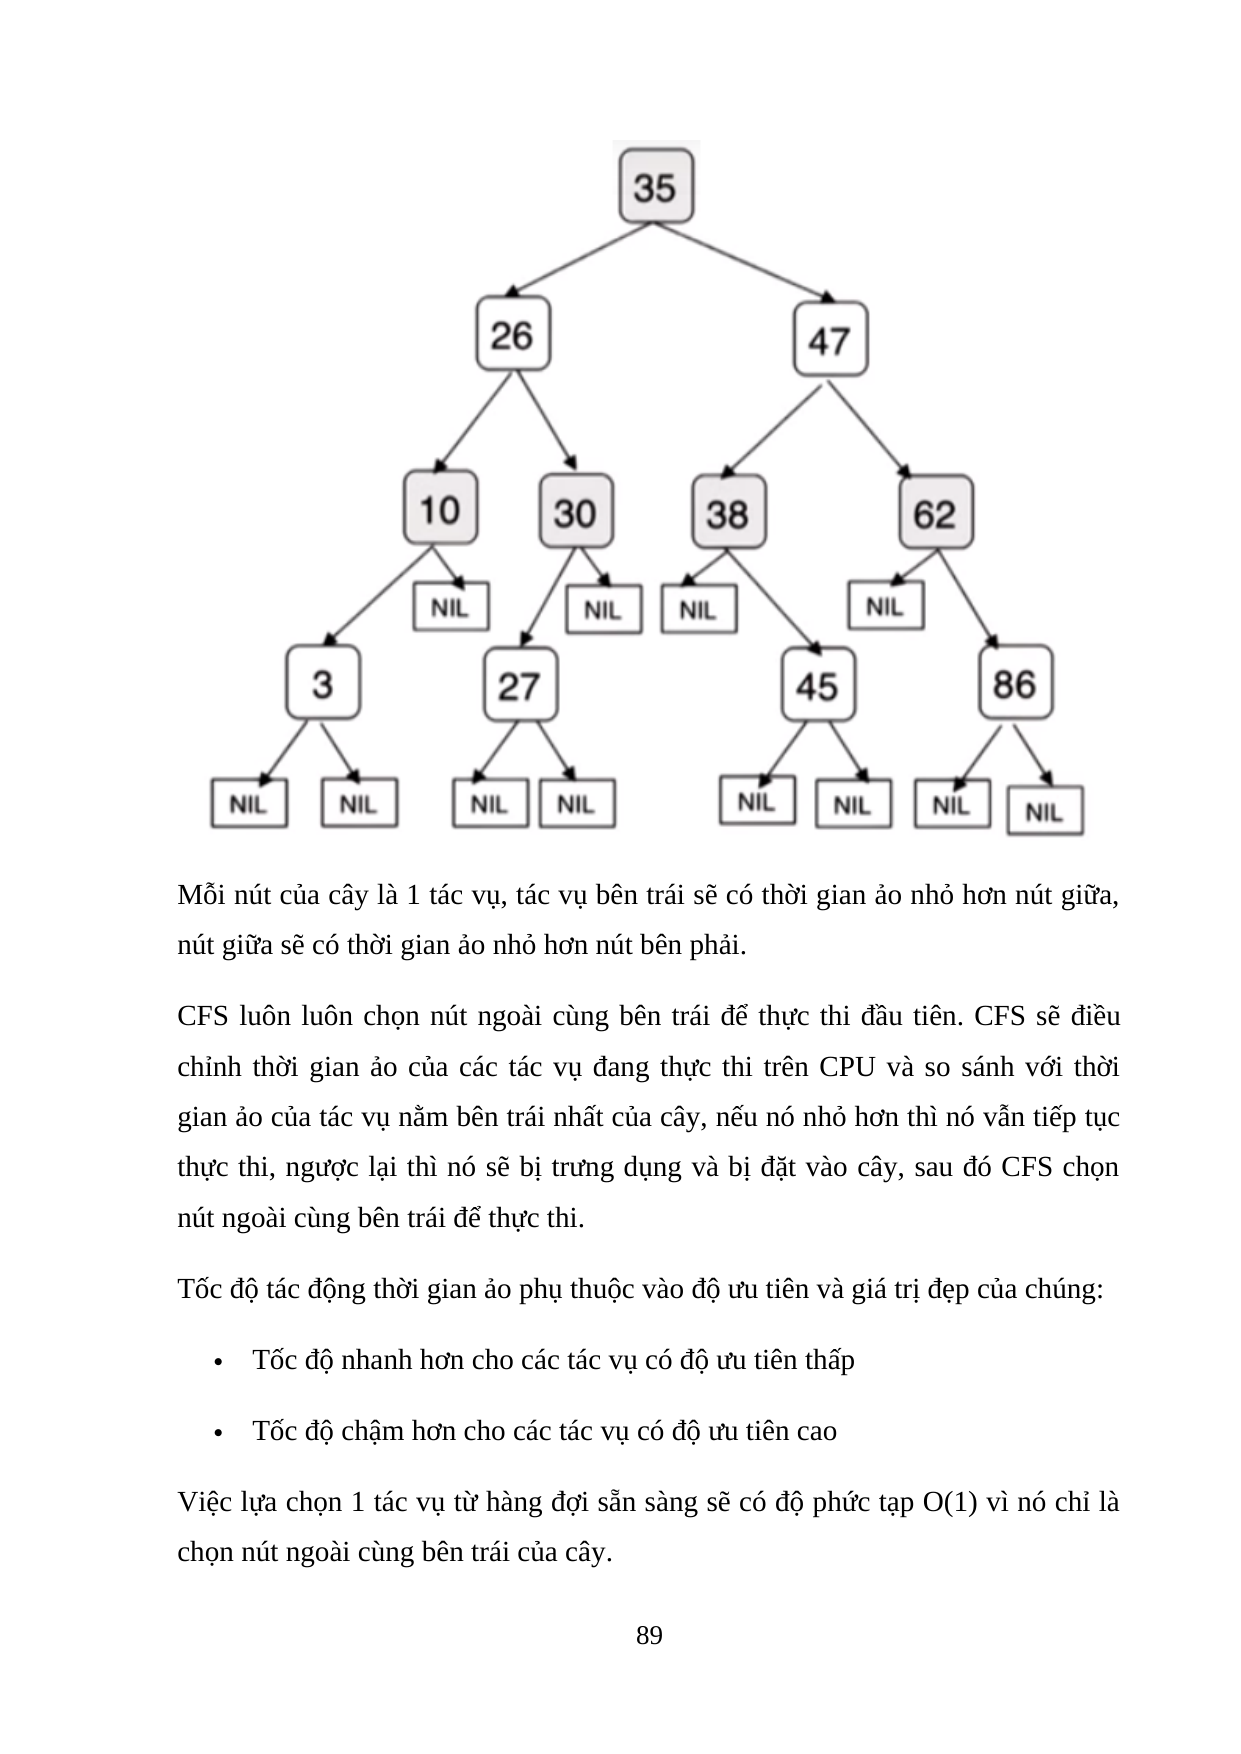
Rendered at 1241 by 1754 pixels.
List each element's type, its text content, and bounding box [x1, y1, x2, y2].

text Mỗi nút của cây là 1 tác vụ, tác vụ bên trái sẽ có thời gian ảo nhỏ hơn nút giữa, nút giữa sẽ có thời gian ảo nhỏ hơn nút bên phải. [177, 877, 1122, 961]
text Tốc độ tác động thời gian ảo phụ thuộc vào độ ưu tiên và giá trị đẹp của chúng: [177, 1271, 1122, 1304]
picture [201, 140, 1098, 841]
list Tốc độ chậm hơn cho các tác vụ có độ ưu tiên cao [214, 1413, 1122, 1447]
text Việc lựa chọn 1 tác vụ từ hàng đợi sẵn sàng sẽ có độ phức tạp O(1) vì nó chỉ là chọn nút ngoài cùng bên trái của cây. [177, 1484, 1122, 1568]
list Tốc độ nhanh hơn cho các tác vụ có độ ưu tiên thấp [214, 1342, 1122, 1376]
text CFS luôn luôn chọn nút ngoài cùng bên trái để thực thi đầu tiên. CFS sẽ điều chỉnh thời gian ảo của các tác vụ đang thực thi trên CPU và so sánh với thời gian ảo của tác vụ nằm bên trái nhất của cây, nếu nó nhỏ hơn thì nó vẫn tiếp tục thực thi, ngược lại thì nó sẽ bị trưng dụng và bị đặt vào cây, sau đó CFS chọn nút ngoài cùng bên trái để thực thi. [177, 998, 1122, 1233]
